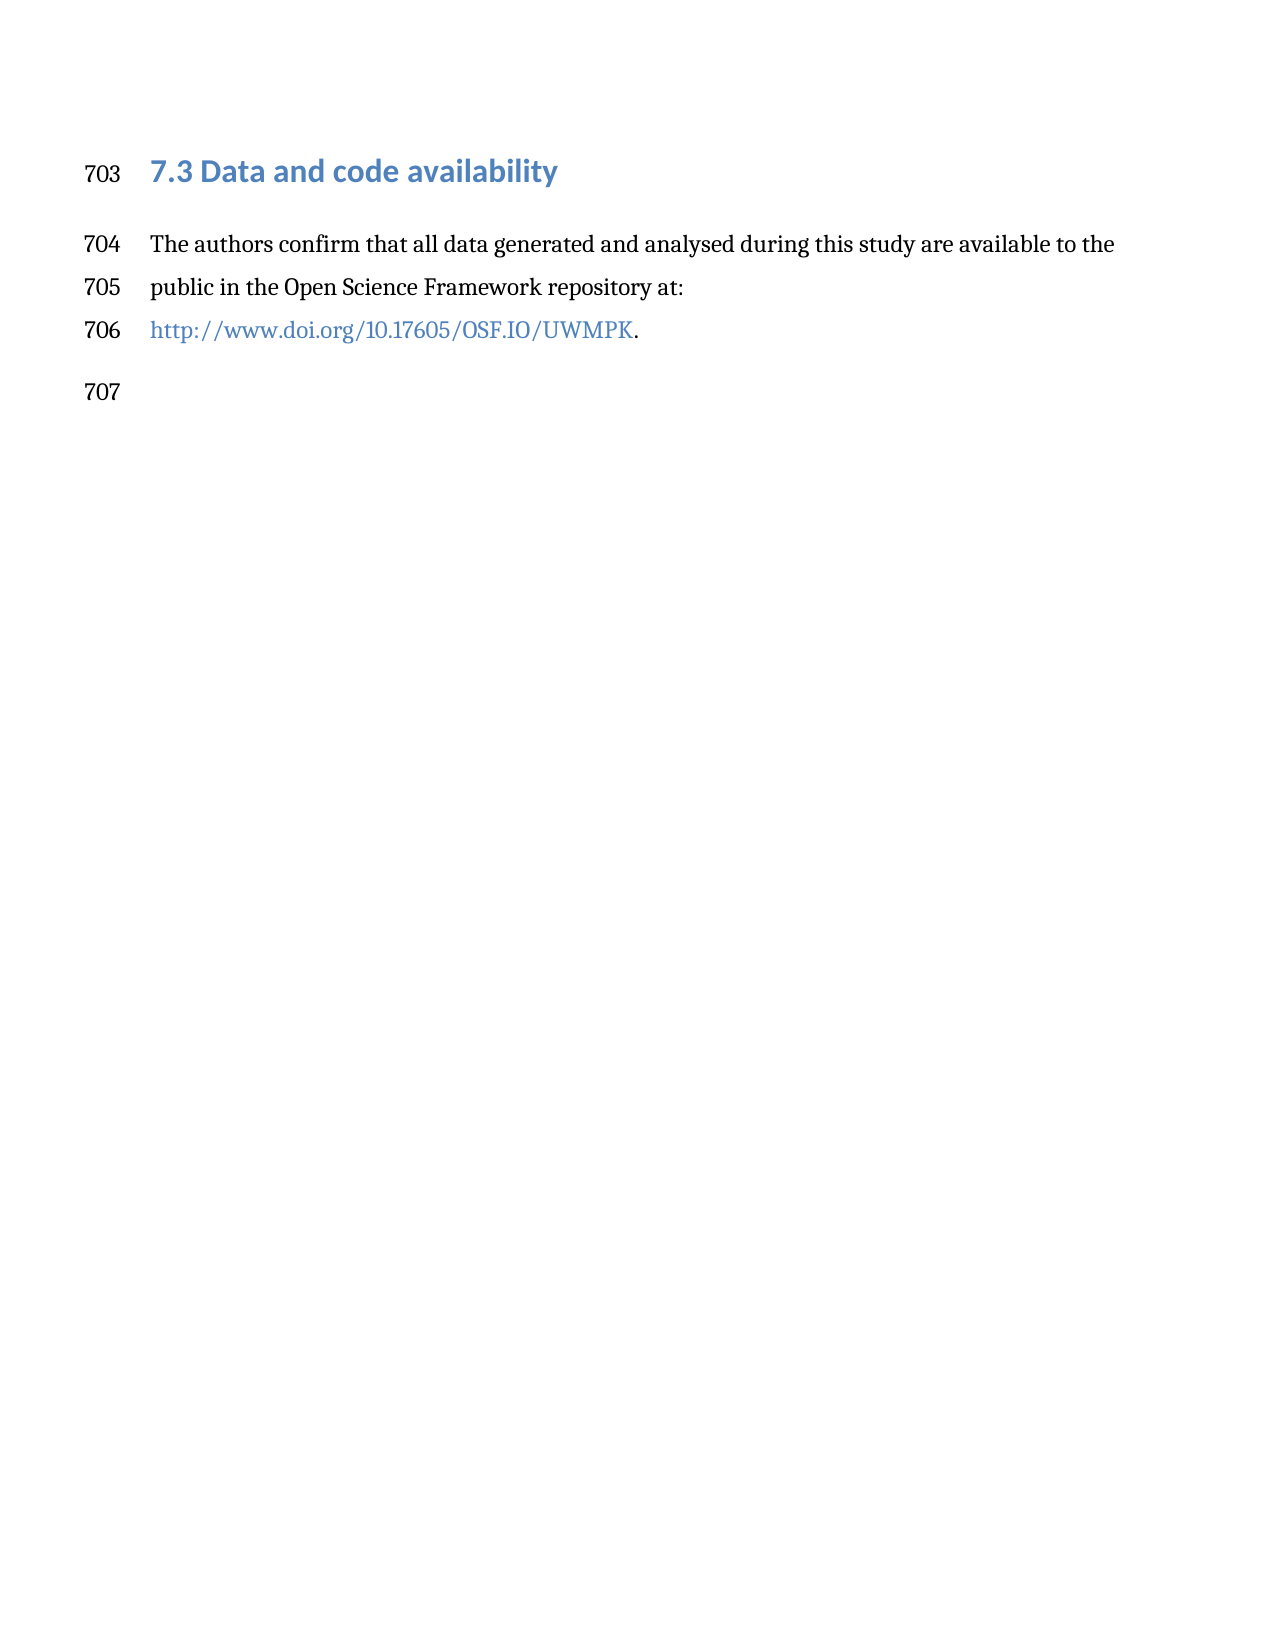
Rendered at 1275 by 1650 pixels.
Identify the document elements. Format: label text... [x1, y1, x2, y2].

subtitle 7.3 Data and code availability [150, 150, 1125, 191]
text The authors confirm that all data generated and analysed during this study are available to the public in the Open Science Framework repository at: http://www.doi.org/10.17605/OSF.IO/UWMPK. [150, 230, 1125, 345]
